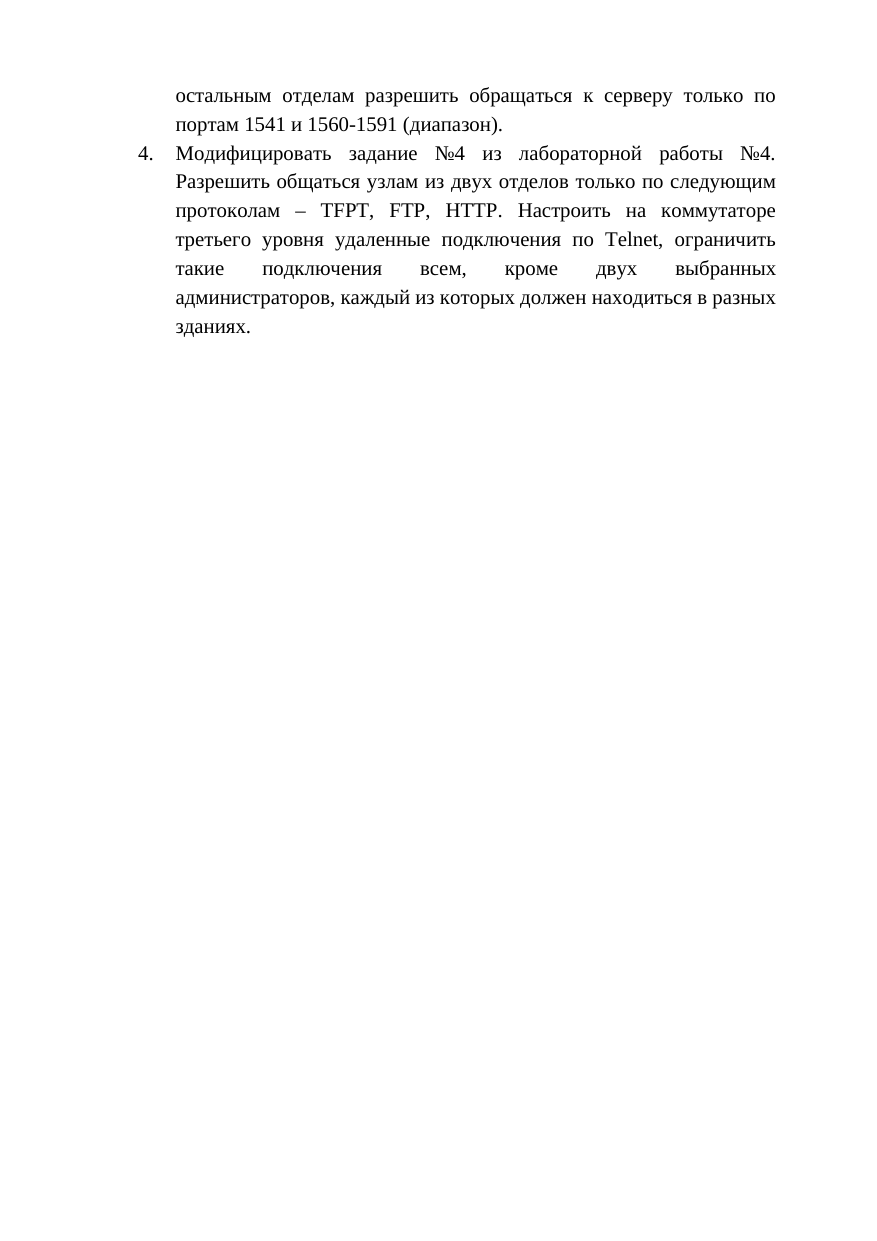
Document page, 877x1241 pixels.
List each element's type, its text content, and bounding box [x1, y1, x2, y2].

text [138, 83, 777, 136]
text Модифицировать задание №4 из лабораторной работы №4. Разрешить общаться узлам из двух отделов только по следующим протоколам – TFPT, FTP, HTTP. Настроить на коммутаторе третьего уровня удаленные подключения по Telnet, ограничить такие подключения всем, кроме двух выбранных администраторов, каждый из которых должен находиться в разных зданиях. [138, 140, 777, 338]
